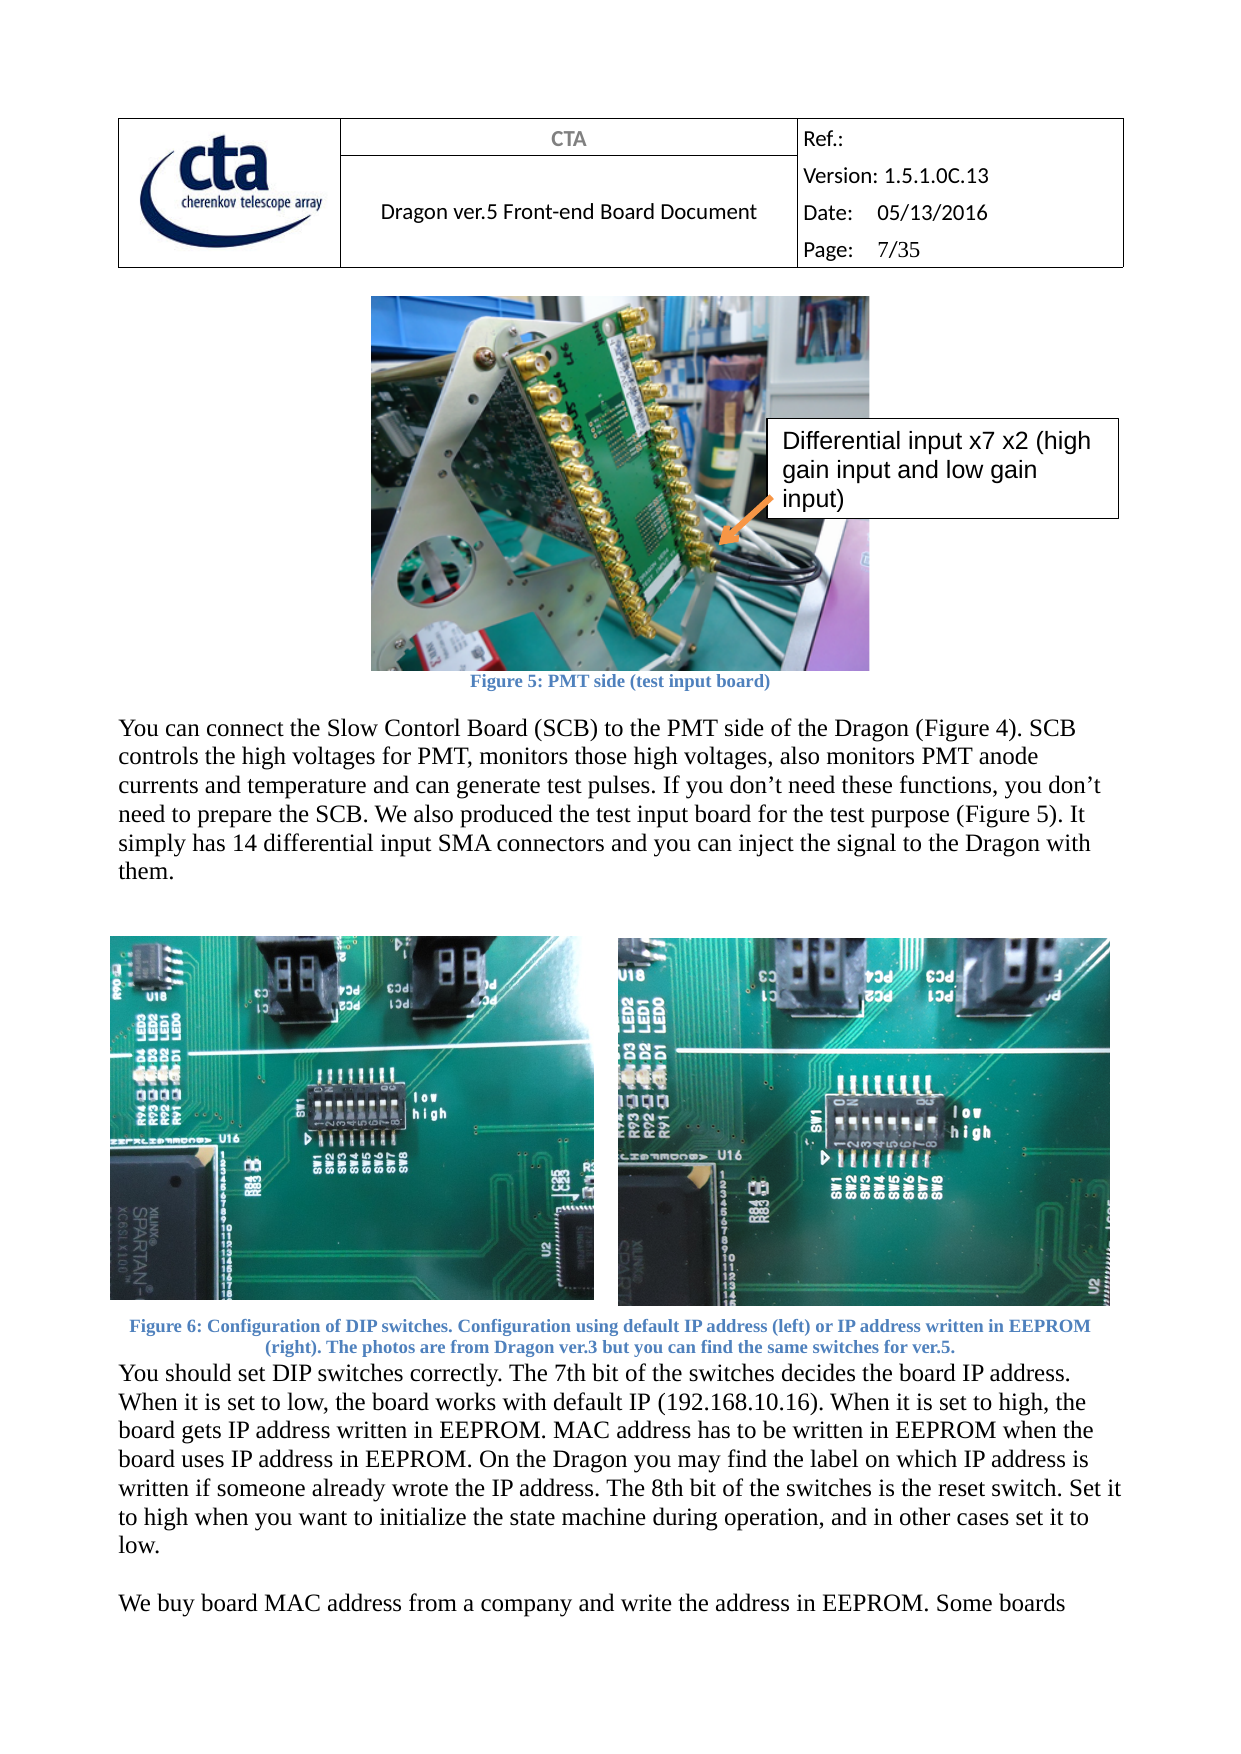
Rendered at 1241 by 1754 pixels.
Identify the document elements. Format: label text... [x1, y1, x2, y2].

picture [371, 296, 870, 671]
text You can connect the Slow Contorl Board (SCB) to the PMT side of the Dragon (Figure 4). SCB controls the high voltages for PMT, monitors those high voltages, also monitors PMT anode currents and temperature and can generate test pulses. If you don’t need these functions, you don’t need to prepare the SCB. We also produced the test input board for the test purpose (Figure 5). It simply has 14 differential input SMA connectors and you can inject the signal to the Dragon with them. [118, 713, 1122, 885]
text Figure 5: PMT side (test input board) [118, 670, 1122, 692]
picture [110, 936, 594, 1300]
picture [618, 938, 1110, 1306]
picture [123, 124, 336, 262]
